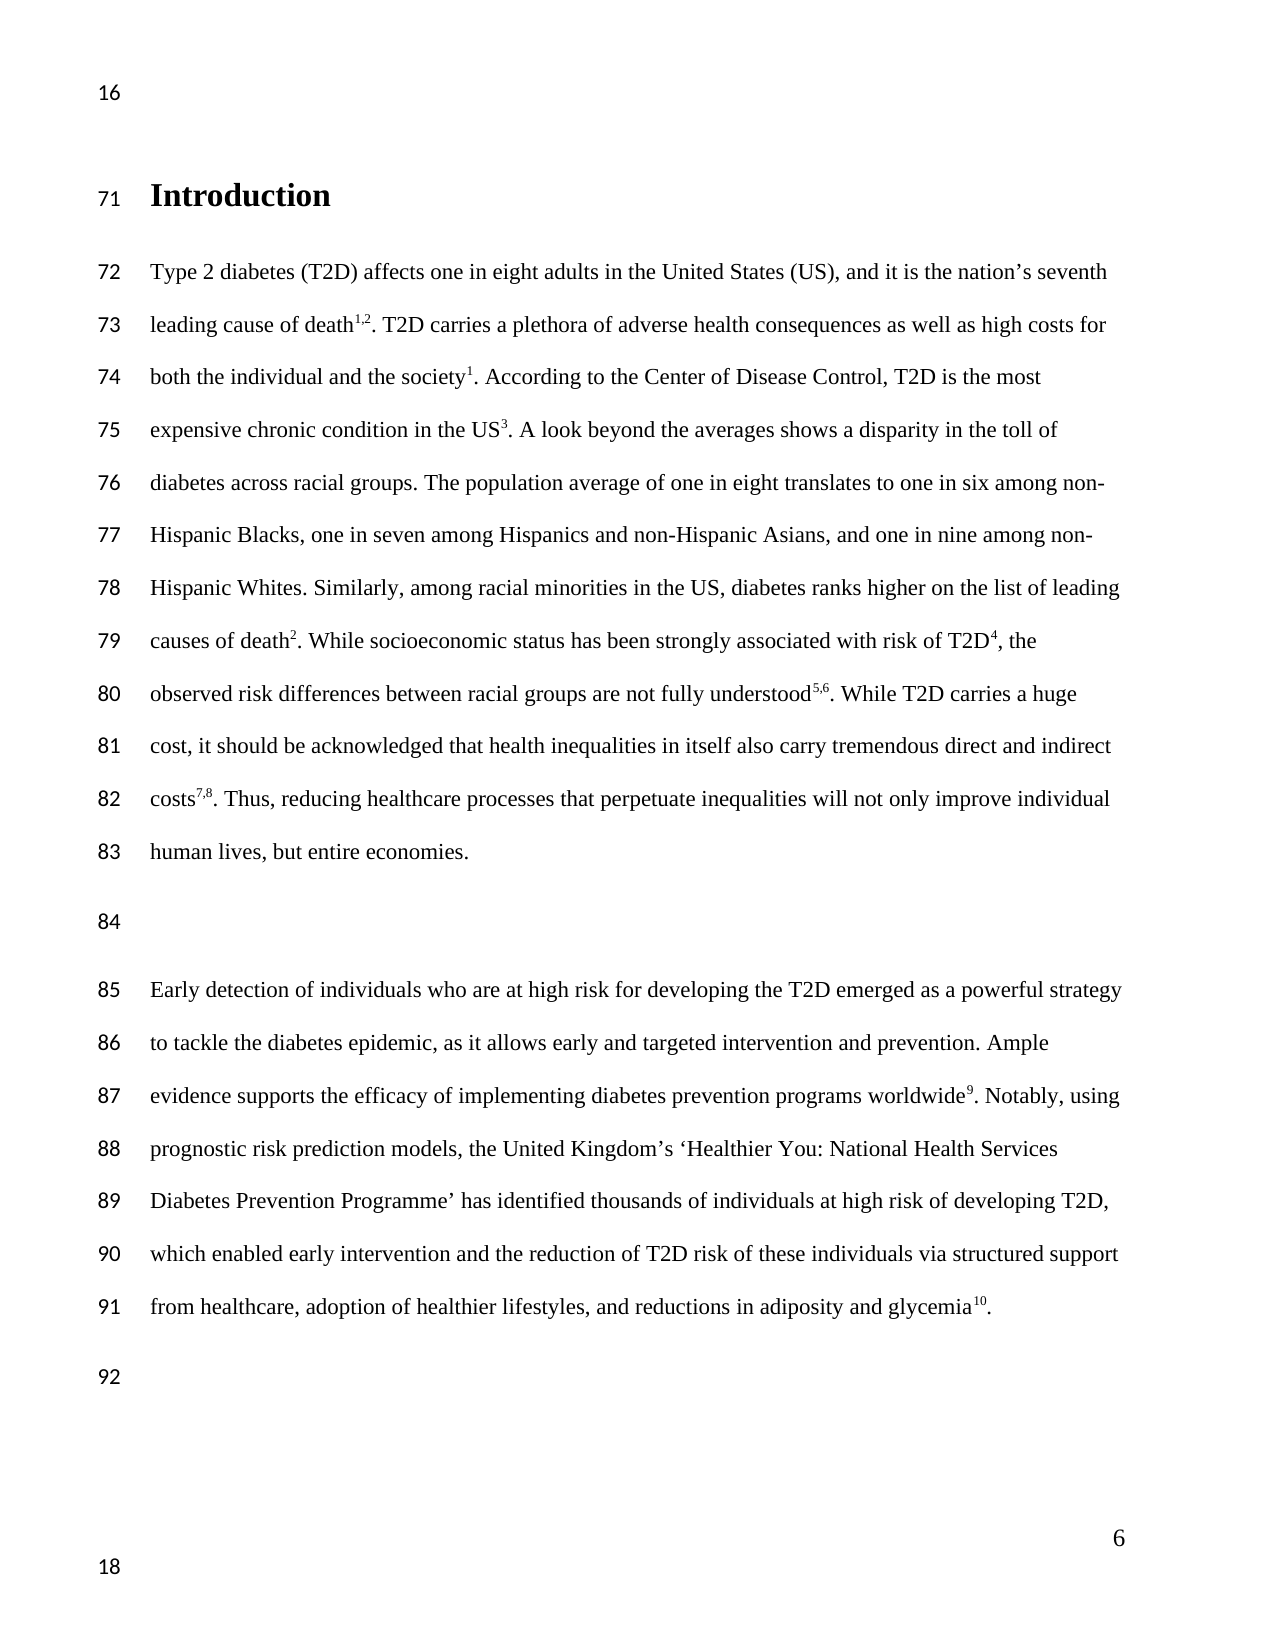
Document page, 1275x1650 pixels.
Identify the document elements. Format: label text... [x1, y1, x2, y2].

subtitle Introduction [150, 175, 1125, 213]
text Early detection of individuals who are at high risk for developing the T2D emerged as a powerful strategy to tackle the diabetes epidemic, as it allows early and targeted intervention and prevention. Ample evidence supports the efficacy of implementing diabetes prevention programs worldwide9. Notably, using prognostic risk prediction models, the United Kingdom’s ‘Healthier You: National Health Services Diabetes Prevention Programme’ has identified thousands of individuals at high risk of developing T2D, which enabled early intervention and the reduction of T2D risk of these individuals via structured support from healthcare, adoption of healthier lifestyles, and reductions in adiposity and glycemia10. [150, 976, 1125, 1319]
text Type 2 diabetes (T2D) affects one in eight adults in the United States (US), and it is the nation’s seventh leading cause of death1,2. T2D carries a plethora of adverse health consequences as well as high costs for both the individual and the society1. According to the Center of Disease Control, T2D is the most expensive chronic condition in the US3. A look beyond the averages shows a disparity in the toll of diabetes across racial groups. The population average of one in eight translates to one in six among non-Hispanic Blacks, one in seven among Hispanics and non-Hispanic Asians, and one in nine among non-Hispanic Whites. Similarly, among racial minorities in the US, diabetes ranks higher on the list of leading causes of death2. While socioeconomic status has been strongly associated with risk of T2D4, the observed risk differences between racial groups are not fully understood5,6. While T2D carries a huge cost, it should be acknowledged that health inequalities in itself also carry tremendous direct and indirect costs7,8. Thus, reducing healthcare processes that perpetuate inequalities will not only improve individual human lives, but entire economies. [150, 258, 1125, 864]
